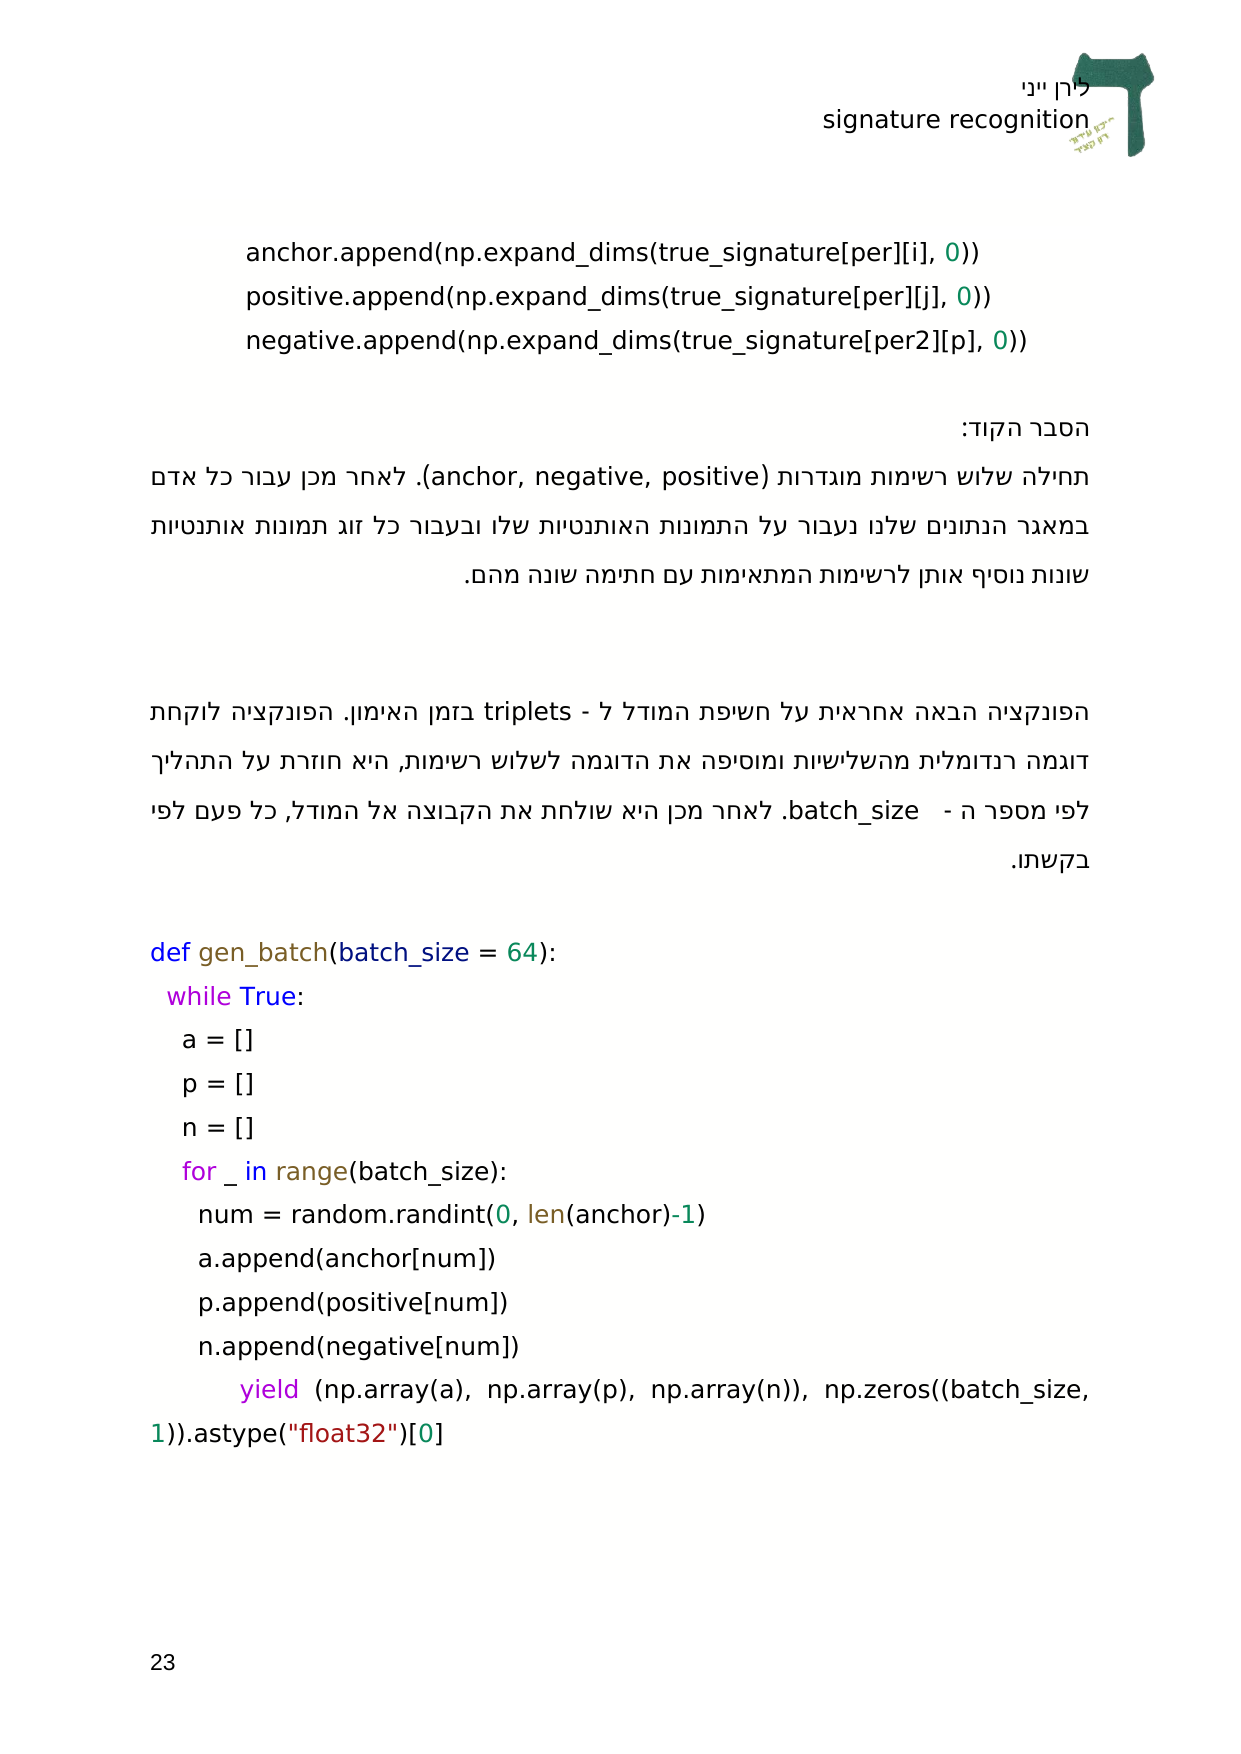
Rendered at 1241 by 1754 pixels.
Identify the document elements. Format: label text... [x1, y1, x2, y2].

text תחילה שלוש רשימות מוגדרות (anchor, negative, positive). לאחר מכן עבור כל אדם במאגר הנתונים שלנו נעבור על התמונות האותנטיות שלו ובעבור כל זוג תמונות אותנטיות שונות נוסיף אותן לרשימות המתאימות עם חתימה שונה מהם. [150, 462, 1090, 594]
text def gen_batch(batch_size = 64): [150, 938, 1090, 967]
text a = [] [150, 1026, 1090, 1055]
text הפונקציה הבאה אחראית על חשיפת המודל ל - triplets בזמן האימון. הפונקציה לוקחת דוגמה רנדומלית מהשלישיות ומוסיפה את הדוגמה לשלוש רשימות, היא חוזרת על התהליך לפי מספר ה - batch_size. לאחר מכן היא שולחת את הקבוצה אל המודל, כל פעם לפי בקשתו. [150, 697, 1090, 878]
picture [1029, 21, 1234, 176]
text anchor.append(np.expand_dims(true_signature[per][i], 0)) [150, 239, 1090, 268]
text a.append(anchor[num]) [150, 1244, 1090, 1274]
text n.append(negative[num]) [150, 1332, 1090, 1361]
text negative.append(np.expand_dims(true_signature[per2][p], 0)) [150, 326, 1090, 355]
text p.append(positive[num]) [150, 1288, 1090, 1317]
text p = [] [150, 1069, 1090, 1099]
text positive.append(np.expand_dims(true_signature[per][j], 0)) [150, 282, 1090, 312]
text num = random.randint(0, len(anchor)-1) [150, 1201, 1090, 1230]
text yield (np.array(a), np.array(p), np.array(n)), np.zeros((batch_size, 1)).astype("float32")[0] [150, 1376, 1090, 1449]
text n = [] [150, 1113, 1090, 1142]
text while True: [150, 982, 1090, 1011]
text for _ in range(batch_size): [150, 1157, 1090, 1186]
text הסבר הקוד: [150, 414, 1090, 446]
